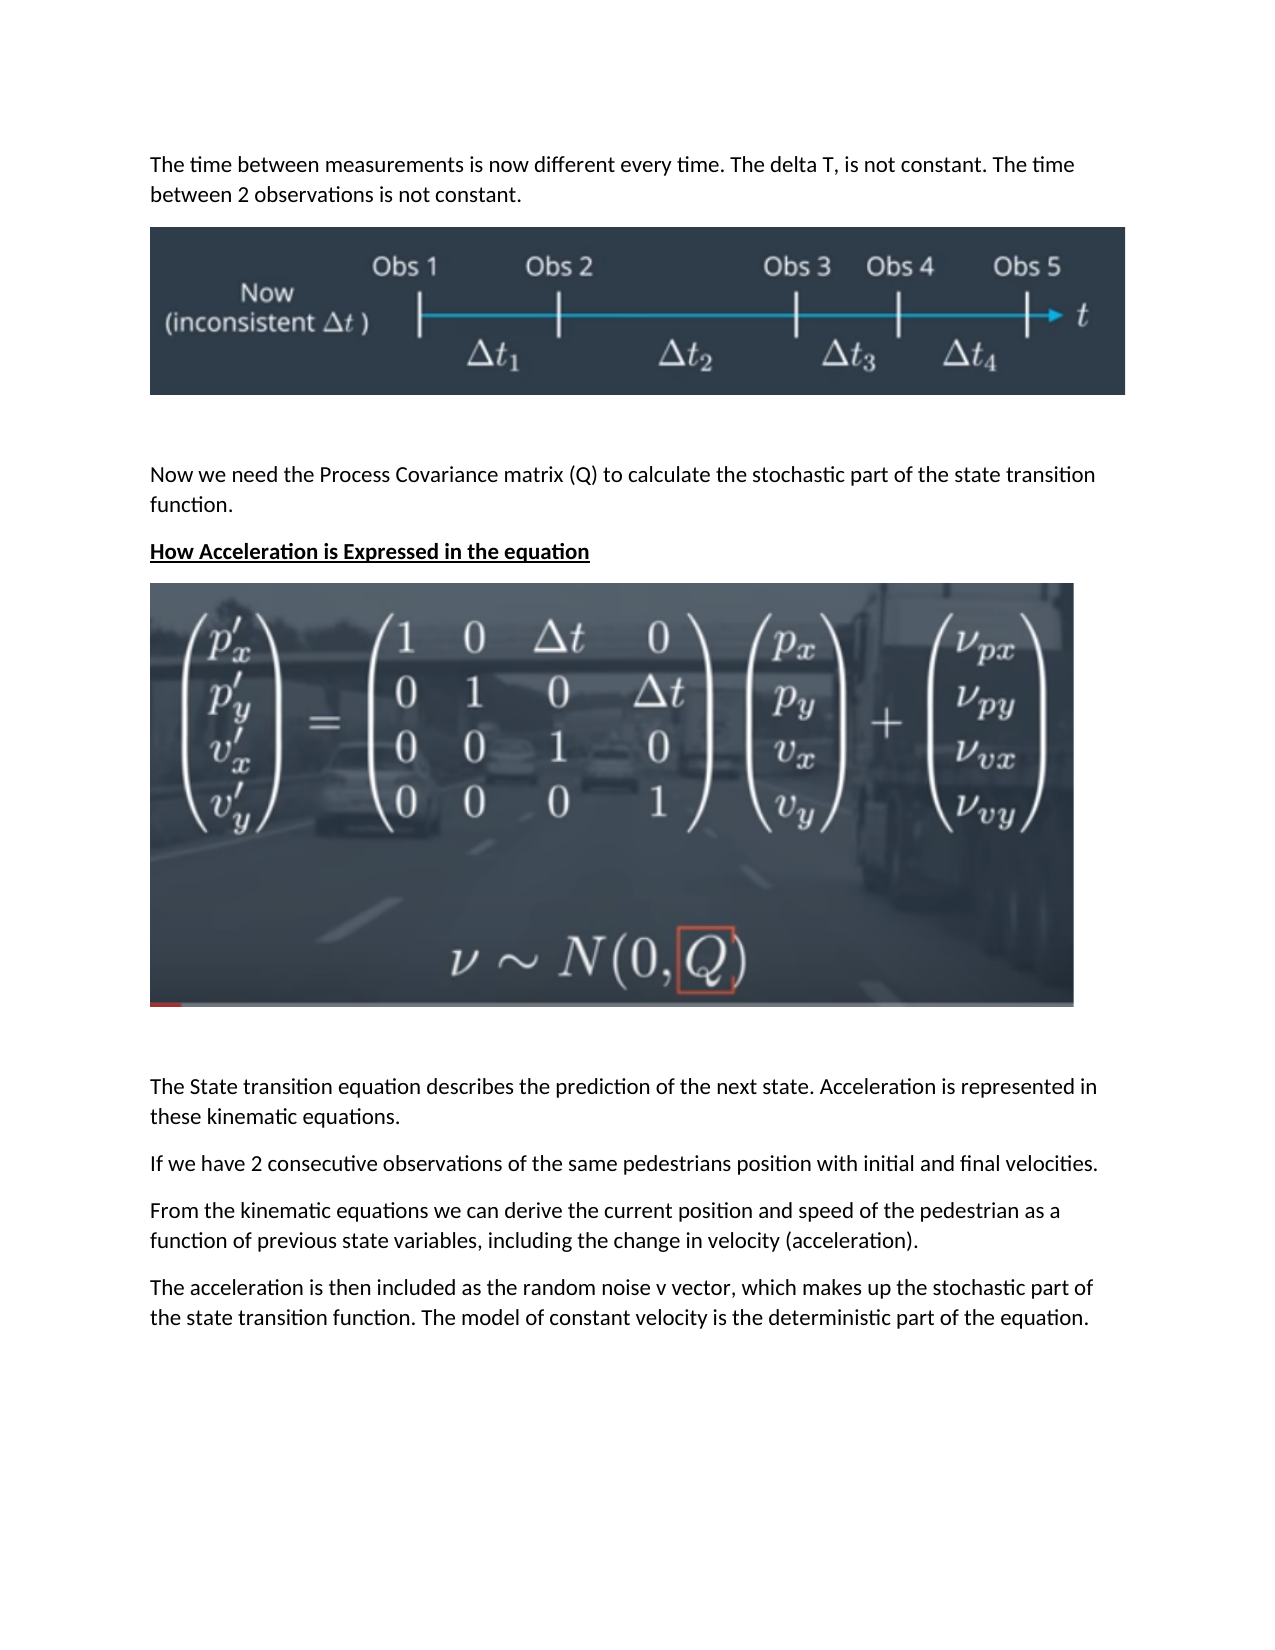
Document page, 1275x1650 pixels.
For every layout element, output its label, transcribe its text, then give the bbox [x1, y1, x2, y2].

text How Acceleration is Expressed in the equation [150, 537, 1125, 565]
text The time between measurements is now different every time. The delta T, is not constant. The time between 2 observations is not constant. [150, 150, 1125, 208]
text If we have 2 consecutive observations of the same pedestrians position with initial and final velocities. [150, 1149, 1125, 1177]
text The acceleration is then included as the random noise v vector, which makes up the stochastic part of the state transition function. The model of constant velocity is the deterministic part of the equation. [150, 1273, 1125, 1331]
text Now we need the Process Covariance matrix (Q) to calculate the stochastic part of the state transition function. [150, 460, 1125, 518]
picture [150, 227, 1125, 395]
text From the kinematic equations we can derive the current position and speed of the pedestrian as a function of previous state variables, including the change in velocity (acceleration). [150, 1196, 1125, 1254]
text The State transition equation describes the prediction of the next state. Acceleration is represented in these kinematic equations. [150, 1072, 1125, 1130]
picture [150, 583, 1074, 1007]
